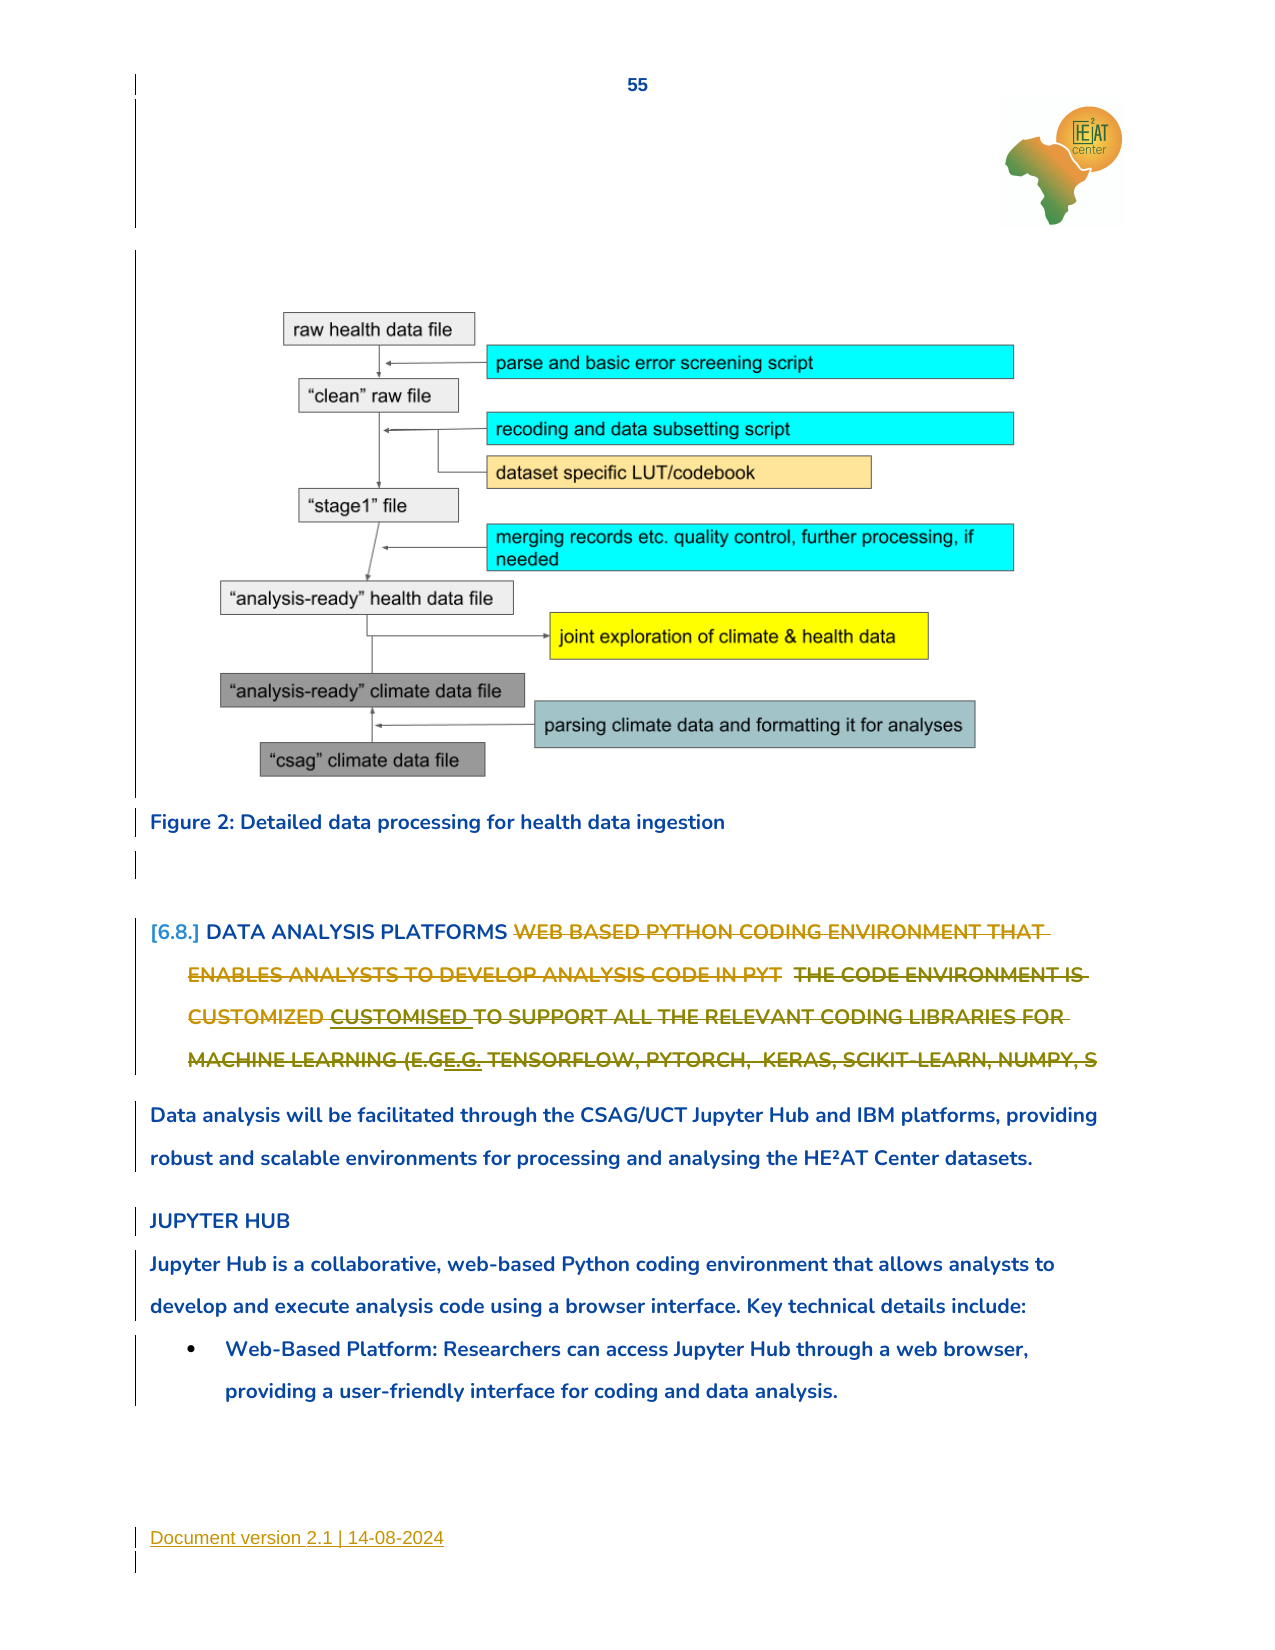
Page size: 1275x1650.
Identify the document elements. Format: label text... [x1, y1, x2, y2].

text Figure 2: Detailed data processing for health data ingestion [150, 808, 1125, 837]
text Data analysis will be facilitated through the CSAG/UCT Jupyter Hub and IBM platforms, providing robust and scalable environments for processing and analysing the HE²AT Center datasets. [150, 1101, 1125, 1172]
list Web-Based Platform: Researchers can access Jupyter Hub through a web browser, providing a user-friendly interface for coding and data analysis. [187, 1335, 1125, 1406]
picture [1000, 98, 1125, 228]
picture [150, 249, 1125, 798]
subtitle Data analysis platforms [150, 918, 1125, 1075]
text Jupyter Hub is a collaborative, web-based Python coding environment that allows analysts to develop and execute analysis code using a browser interface. Key technical details include: [150, 1250, 1125, 1321]
subtitle Jupyter Hub [150, 1207, 1125, 1236]
